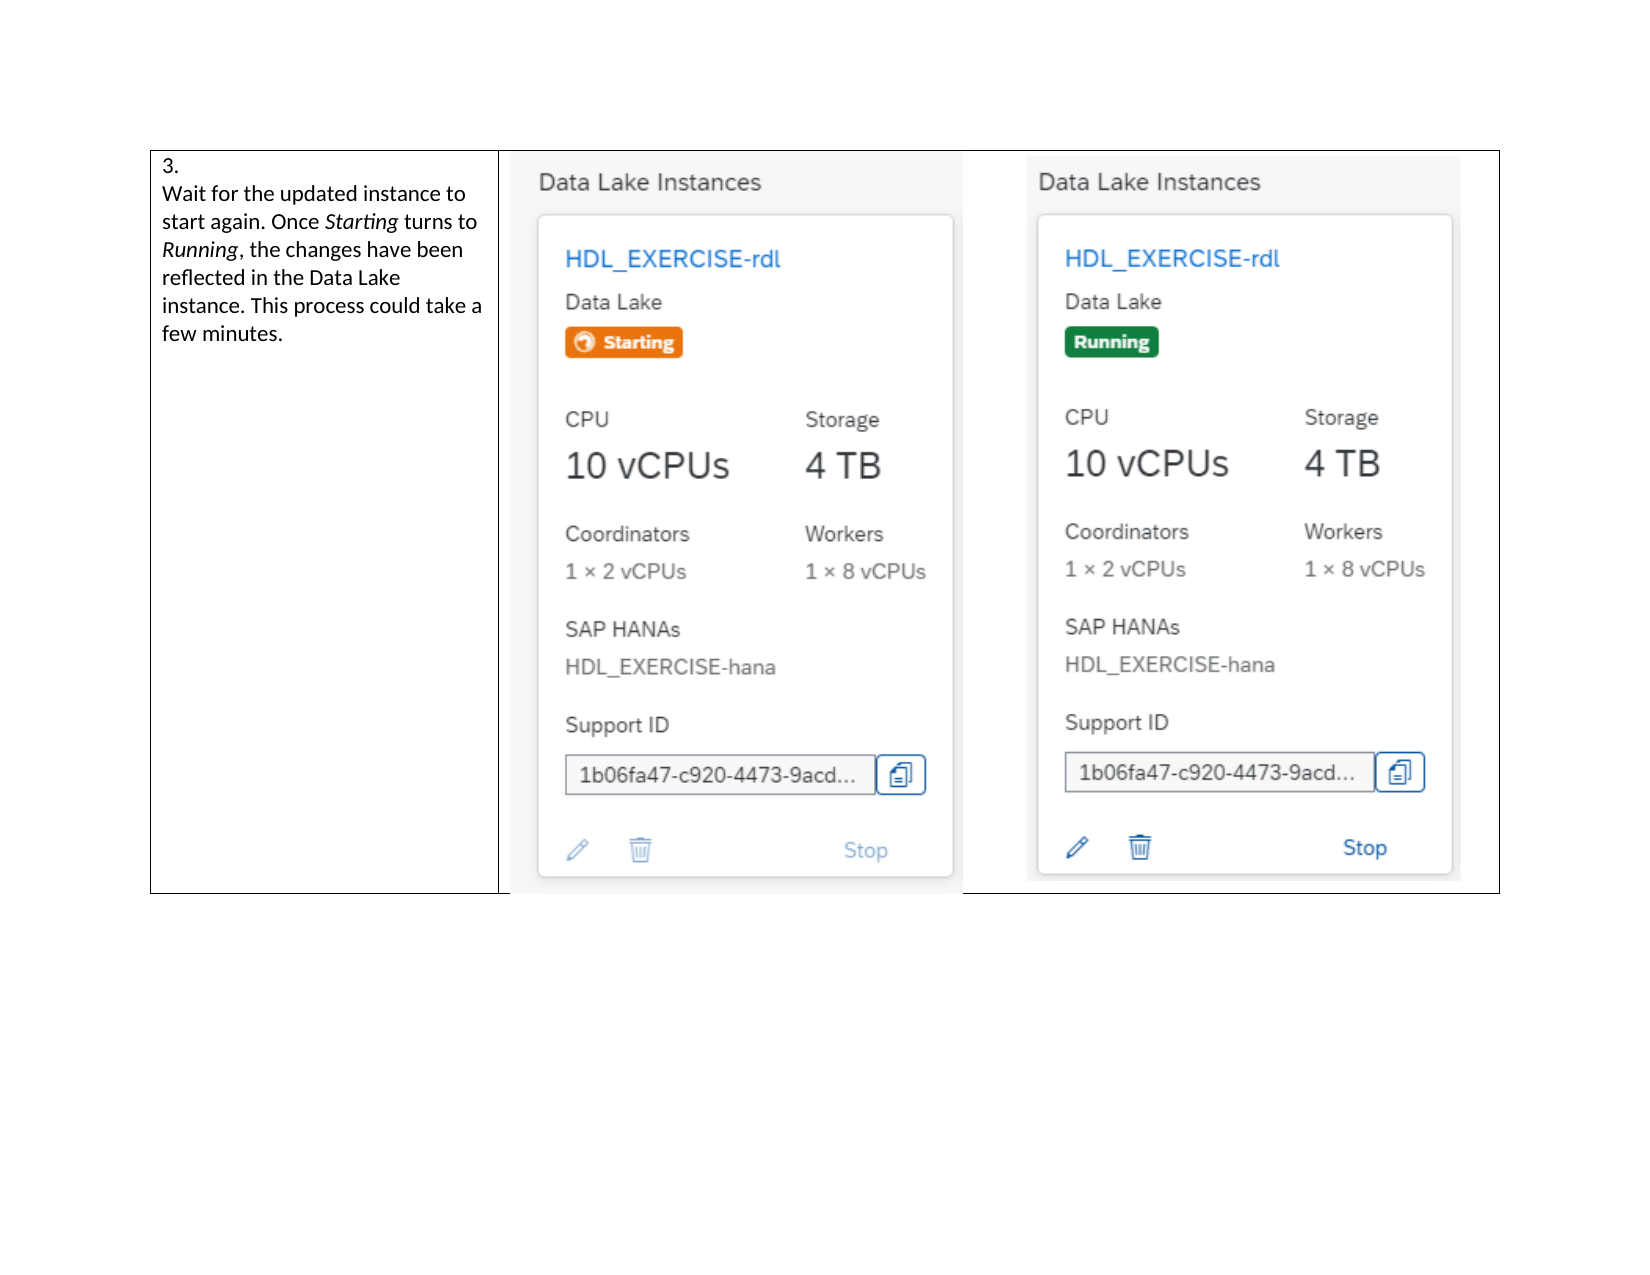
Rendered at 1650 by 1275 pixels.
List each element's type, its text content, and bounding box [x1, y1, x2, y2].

table_cell 3. Wait for the updated instance to start again. Once Starting turns to Running, the changes have been reflected in the Data Lake instance. This process could take a few minutes. [151, 151, 498, 893]
picture [1026, 156, 1461, 881]
table_cell [963, 151, 1499, 893]
table_cell [499, 151, 510, 893]
picture [510, 151, 963, 894]
